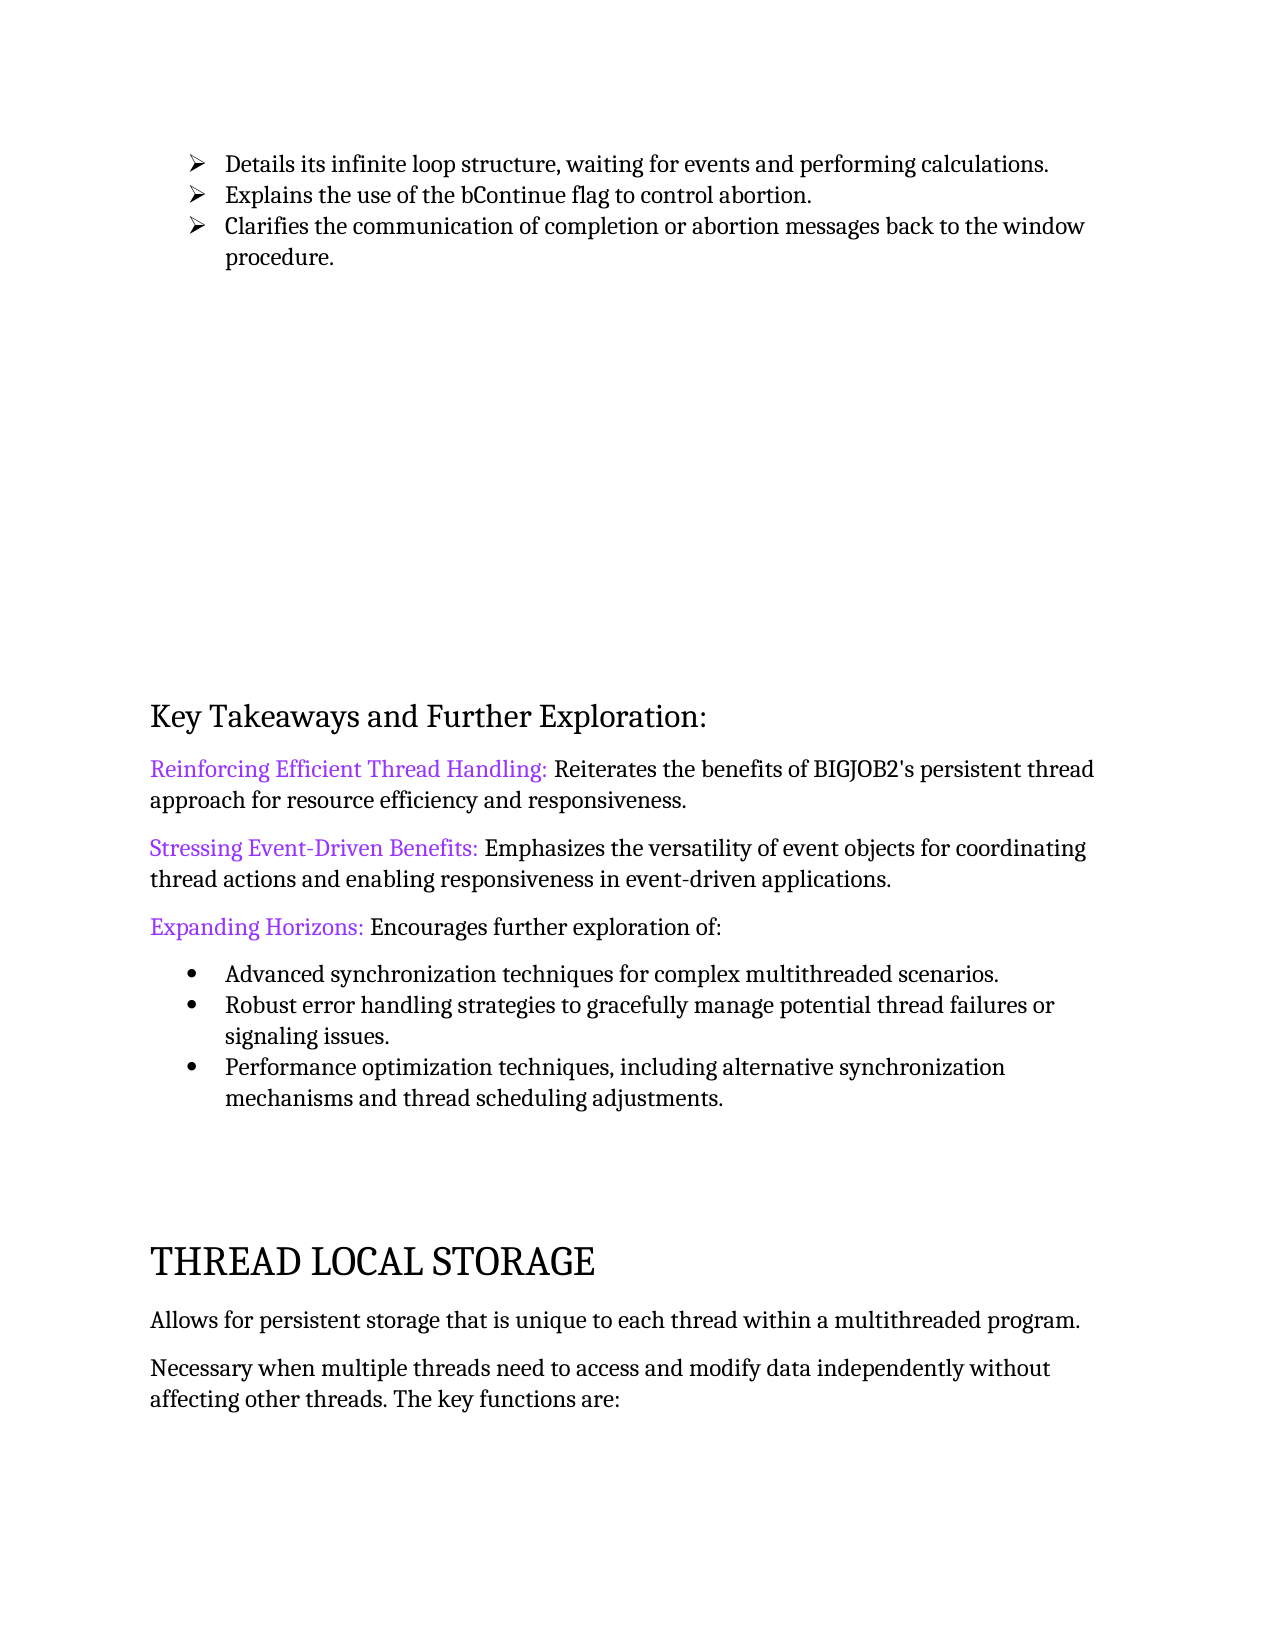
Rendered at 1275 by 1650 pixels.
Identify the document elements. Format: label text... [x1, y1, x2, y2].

list Explains the use of the bContinue flag to control abortion. [187, 181, 1125, 210]
list Robust error handling strategies to gracefully manage potential thread failures or signaling issues. [187, 991, 1125, 1051]
text Necessary when multiple threads need to access and modify data independently without affecting other threads. The key functions are: [150, 1354, 1125, 1413]
list Performance optimization techniques, including alternative synchronization mechanisms and thread scheduling adjustments. [187, 1053, 1125, 1113]
list Advanced synchronization techniques for complex multithreaded scenarios. [187, 960, 1125, 989]
text Expanding Horizons: Encourages further exploration of: [150, 912, 1125, 941]
text THREAD LOCAL STORAGE [150, 1238, 1125, 1286]
text Key Takeaways and Further Exploration: [150, 697, 1125, 735]
text Reinforcing Efficient Thread Handling: Reiterates the benefits of BIGJOB2's persistent thread approach for resource efficiency and responsiveness. [150, 755, 1125, 815]
text Stressing Event-Driven Benefits: Emphasizes the versatility of event objects for coordinating thread actions and enabling responsiveness in event-driven applications. [150, 834, 1125, 893]
list Details its infinite loop structure, waiting for events and performing calculations. [187, 150, 1125, 179]
text Allows for persistent storage that is unique to each thread within a multithreaded program. [150, 1306, 1125, 1335]
list Clarifies the communication of completion or abortion messages back to the window procedure. [187, 212, 1125, 272]
